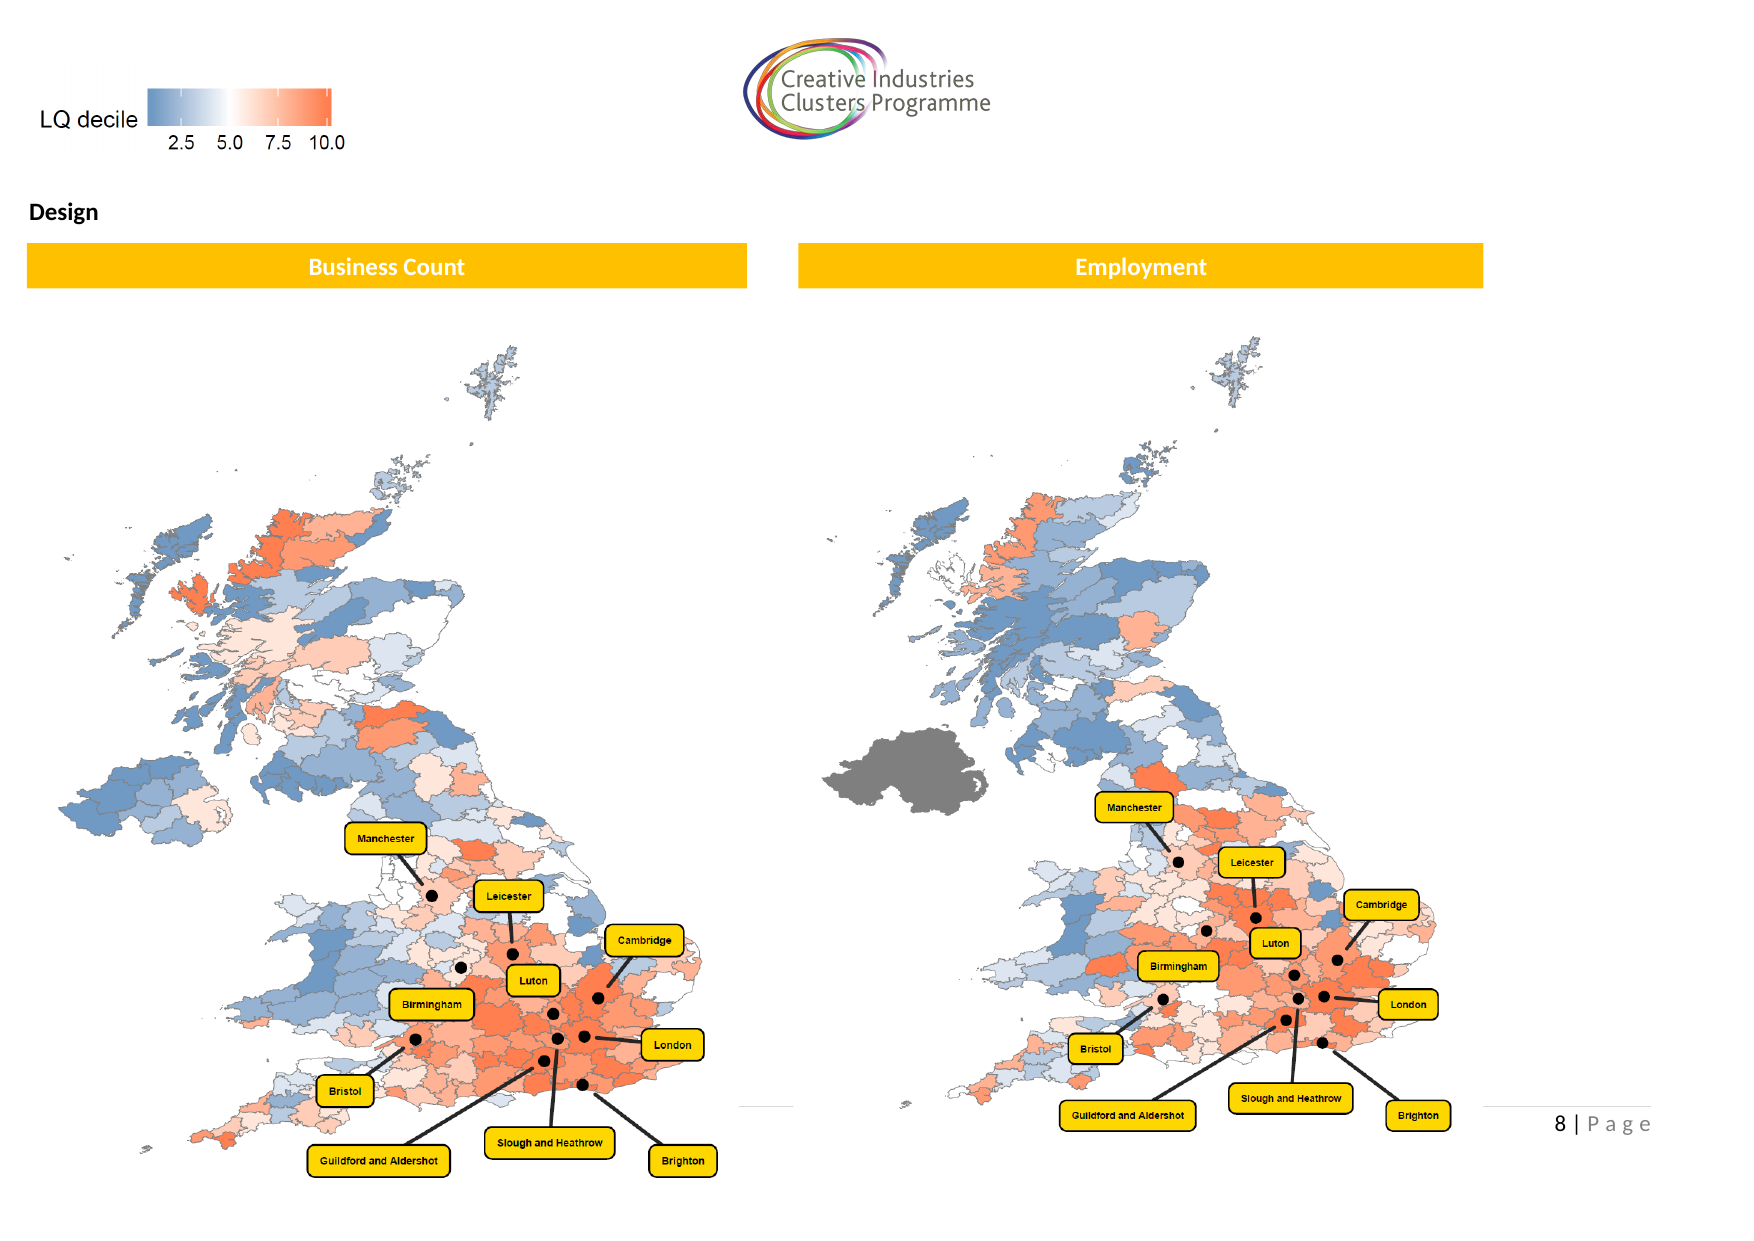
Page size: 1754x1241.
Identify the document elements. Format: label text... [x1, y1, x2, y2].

picture [26, 318, 739, 1215]
picture [735, 31, 997, 145]
picture [793, 318, 1484, 1165]
subtitle Design [29, 196, 1651, 226]
picture [26, 64, 367, 157]
